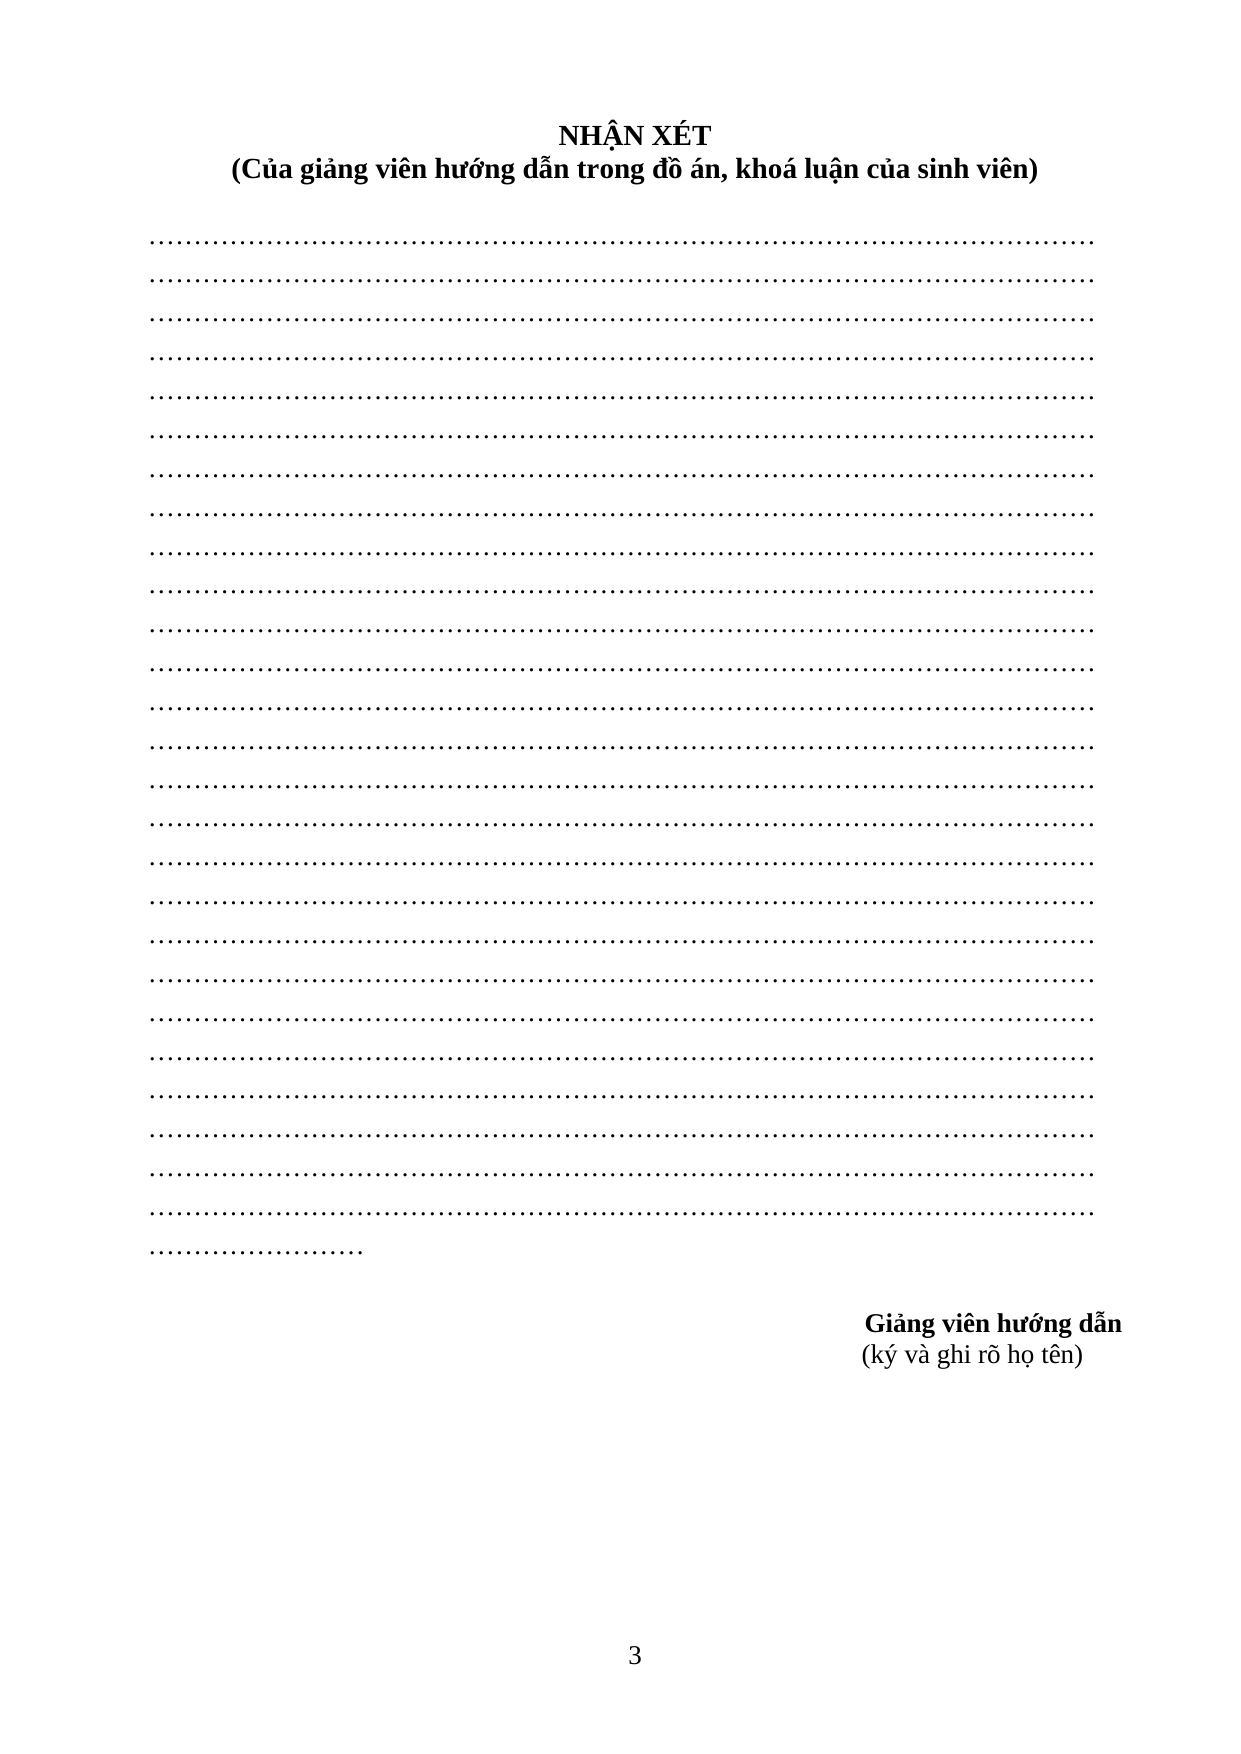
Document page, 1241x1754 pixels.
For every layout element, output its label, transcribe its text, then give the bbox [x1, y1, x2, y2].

text (ký và ghi rõ họ tên) [748, 1338, 1122, 1369]
text Giảng viên hướng dẫn [148, 1307, 1122, 1338]
text NHẬN XÉT [148, 118, 1122, 152]
text ……………………………………………………………………………………………………………………………………………………………………………………………………………………………………………………………………………………………………………………………………………………………………………………………………………………………………………………………………………………………………………………………………………………………………………………………………………………………………………………………………………………………………………………………………………………………………………………………………………………………………………………………………………………………………………………………………………………………………………………………………………………………………………………………………………………………………………………………………………………………………………………………………………………………………………………………………………………………………………………………………………………………………………………………………………………………………………………………………………………………………………………………………………………………………………………………………………………………………………………………………………………………………………………………………………………………………………………………………………………………………………………………………………………………………………………………………………………………………………………………………………………………………………………………………………………………………………………………………………………………………………………………………………………………………………………………………………………………………………………………………………………………………………………………………………………………………………………………………………………………………………………………………………… [148, 219, 1122, 1260]
text (Của giảng viên hướng dẫn trong đồ án, khoá luận của sinh viên) [148, 152, 1122, 185]
